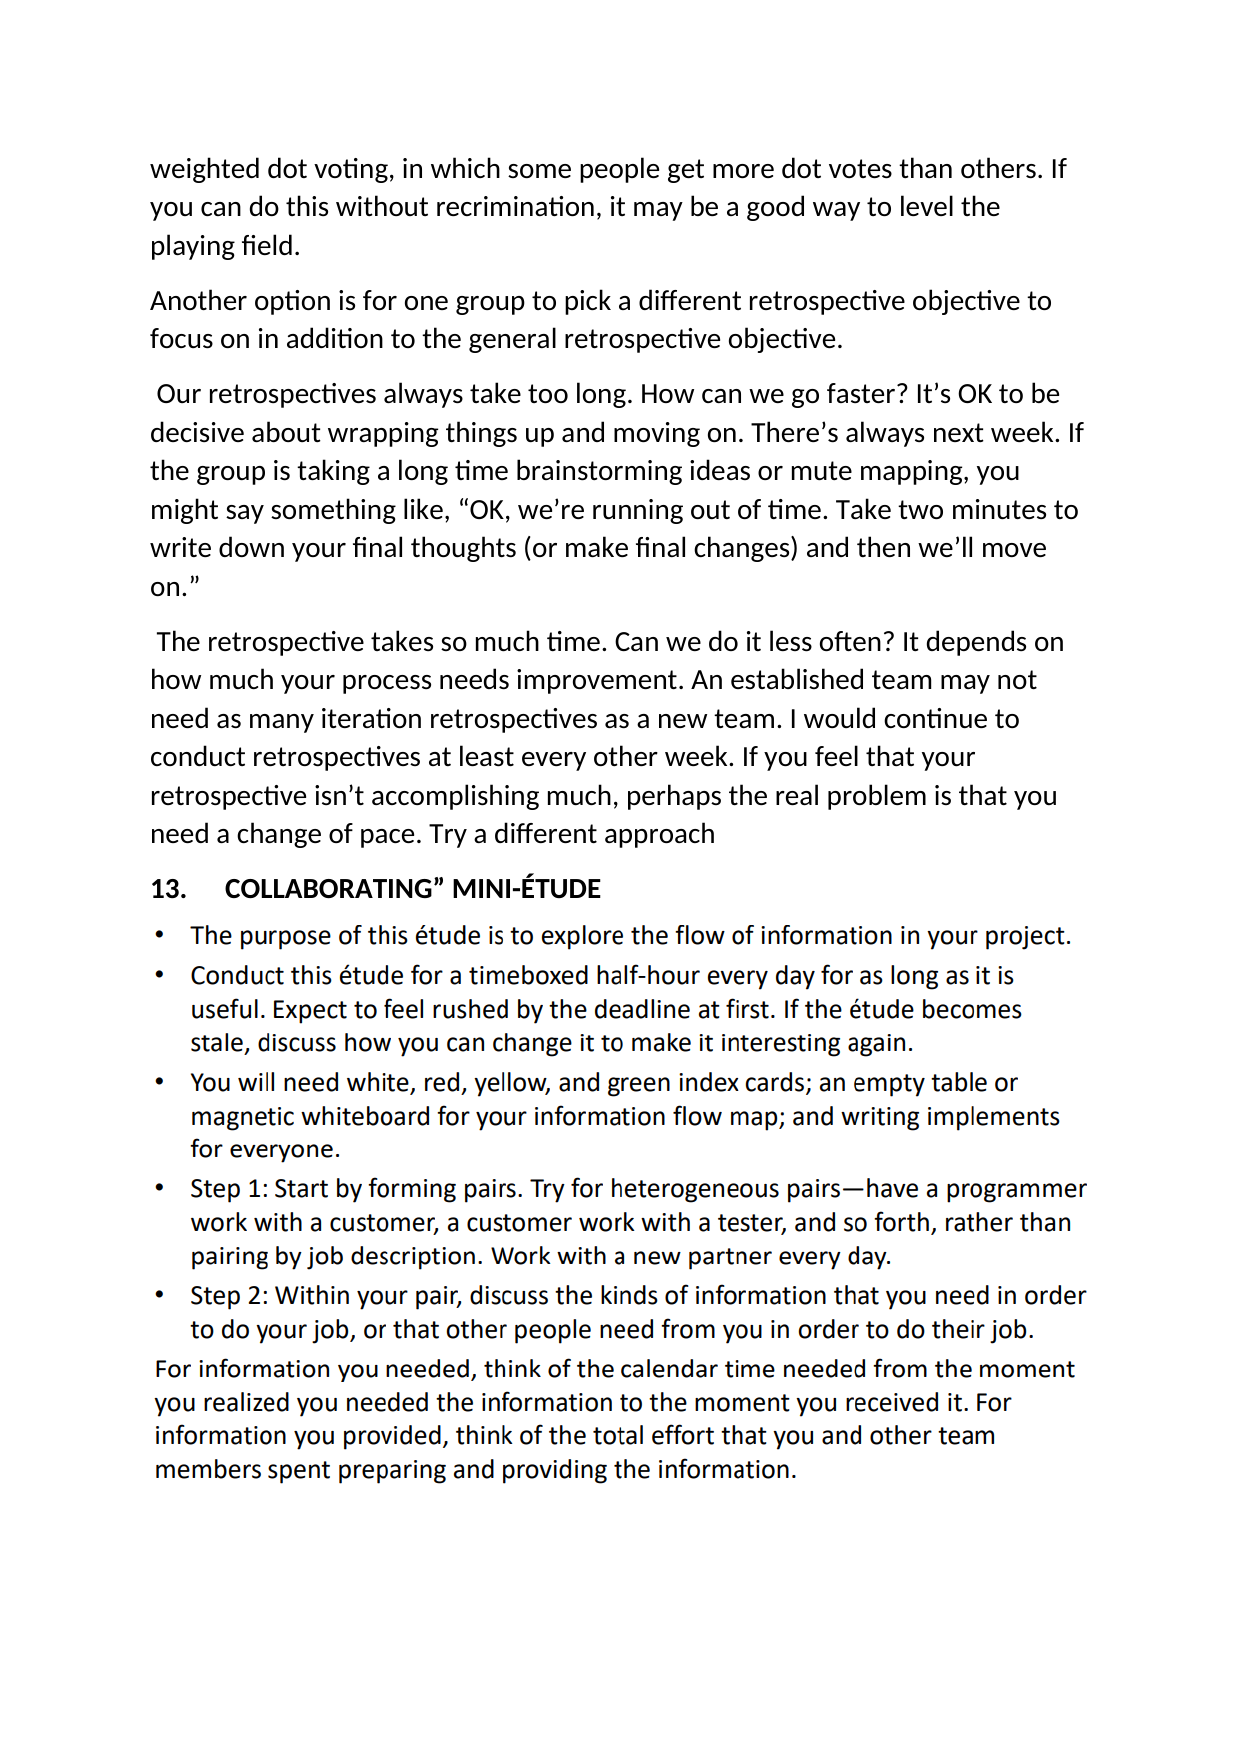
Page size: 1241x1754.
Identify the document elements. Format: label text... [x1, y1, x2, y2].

text 13. COLLABORATING” MINI-ÉTUDE [150, 870, 1090, 906]
text Another option is for one group to pick a different retrospective objective to focus on in addition to the general retrospective objective. [150, 282, 1090, 356]
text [150, 150, 1090, 262]
text Our retrospectives always take too long. How can we go faster? It’s OK to be decisive about wrapping things up and moving on. There’s always next week. If the group is taking a long time brainstorming ideas or mute mapping, you might say something like, “OK, we’re running out of time. Take two minutes to write down your final thoughts (or make final changes) and then we’ll move on.” [150, 376, 1090, 603]
picture [150, 925, 1091, 1485]
text The retrospective takes so much time. Can we do it less often? It depends on how much your process needs improvement. An established team may not need as many iteration retrospectives as a new team. I would continue to conduct retrospectives at least every other week. If you feel that your retrospective isn’t accomplishing much, perhaps the real problem is that you need a change of pace. Try a different approach [150, 623, 1090, 851]
